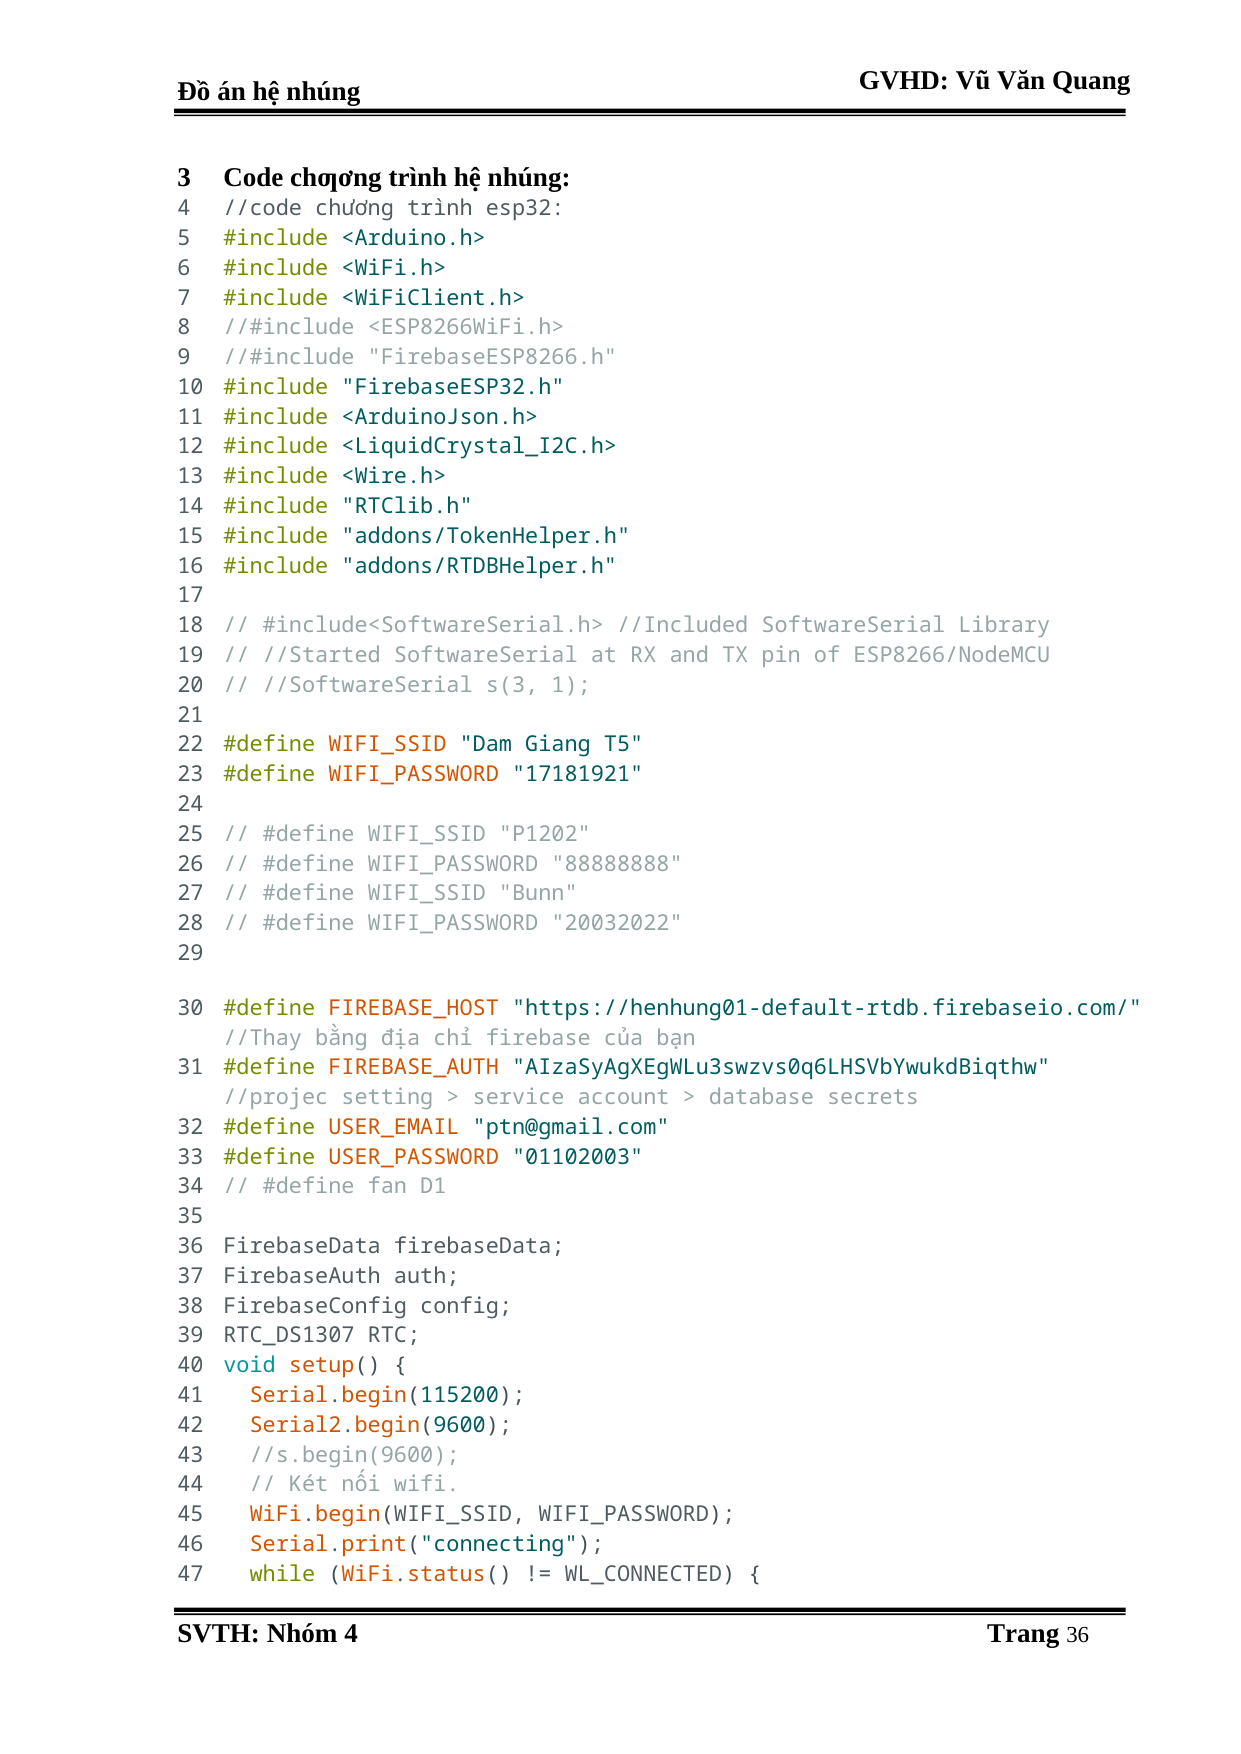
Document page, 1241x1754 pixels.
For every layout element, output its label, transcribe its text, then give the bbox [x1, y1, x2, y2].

list FirebaseAuth auth; [177, 1260, 1167, 1289]
list #include "addons/TokenHelper.h" [177, 520, 1167, 549]
list #include <WiFi.h> [177, 252, 1167, 281]
list Serial2.begin(9600); [177, 1409, 1167, 1438]
list #define FIREBASE_AUTH "AIzaSyAgXEgWLu3swzvs0q6LHSVbYwukdBiqthw" //projec setting > service account > database secrets [177, 1051, 1167, 1111]
list #define WIFI_PASSWORD "17181921" [177, 758, 1167, 788]
list #include "FirebaseESP32.h" [177, 371, 1167, 401]
list FirebaseData firebaseData; [177, 1230, 1167, 1260]
list Serial.print("connecting"); [177, 1528, 1167, 1558]
list #include "RTClib.h" [177, 490, 1167, 520]
list // #define fan D1 [177, 1170, 1167, 1200]
list // #define WIFI_PASSWORD "88888888" [177, 847, 1167, 877]
list #define USER_EMAIL "ptn@gmail.com" [177, 1111, 1167, 1141]
list //s.begin(9600); [177, 1438, 1167, 1468]
list #define FIREBASE_HOST "https://henhung01-default-rtdb.firebaseio.com/" //Thay bằng địa chỉ firebase của bạn [177, 992, 1167, 1051]
list // //SoftwareSerial s(3, 1); [177, 669, 1167, 698]
subtitle Code chƣơng trình hệ nhúng: [177, 161, 1167, 192]
list #define USER_PASSWORD "01102003" [177, 1141, 1167, 1170]
list while (WiFi.status() != WL_CONNECTED) { [177, 1558, 1167, 1587]
list #define WIFI_SSID "Dam Giang T5" [177, 728, 1167, 758]
list WiFi.begin(WIFI_SSID, WIFI_PASSWORD); [177, 1498, 1167, 1528]
list #include <Wire.h> [177, 460, 1167, 490]
list void setup() { [177, 1349, 1167, 1379]
list // //Started SoftwareSerial at RX and TX pin of ESP8266/NodeMCU [177, 639, 1167, 669]
list #include <WiFiClient.h> [177, 281, 1167, 311]
list Serial.begin(115200); [177, 1379, 1167, 1409]
list // Két nối wifi. [177, 1468, 1167, 1498]
list #include <ArduinoJson.h> [177, 401, 1167, 430]
list FirebaseConfig config; [177, 1289, 1167, 1319]
list //#include "FirebaseESP8266.h" [177, 341, 1167, 371]
list //code chương trình esp32: [177, 192, 1167, 222]
list // #define WIFI_PASSWORD "20032022" [177, 907, 1167, 937]
list #include <LiquidCrystal_I2C.h> [177, 430, 1167, 460]
list #include <Arduino.h> [177, 222, 1167, 252]
list #include "addons/RTDBHelper.h" [177, 549, 1167, 579]
list // #define WIFI_SSID "P1202" [177, 818, 1167, 847]
list // #include<SoftwareSerial.h> //Included SoftwareSerial Library [177, 609, 1167, 639]
list //#include <ESP8266WiFi.h> [177, 311, 1167, 341]
list // #define WIFI_SSID "Bunn" [177, 877, 1167, 907]
list RTC_DS1307 RTC; [177, 1319, 1167, 1349]
